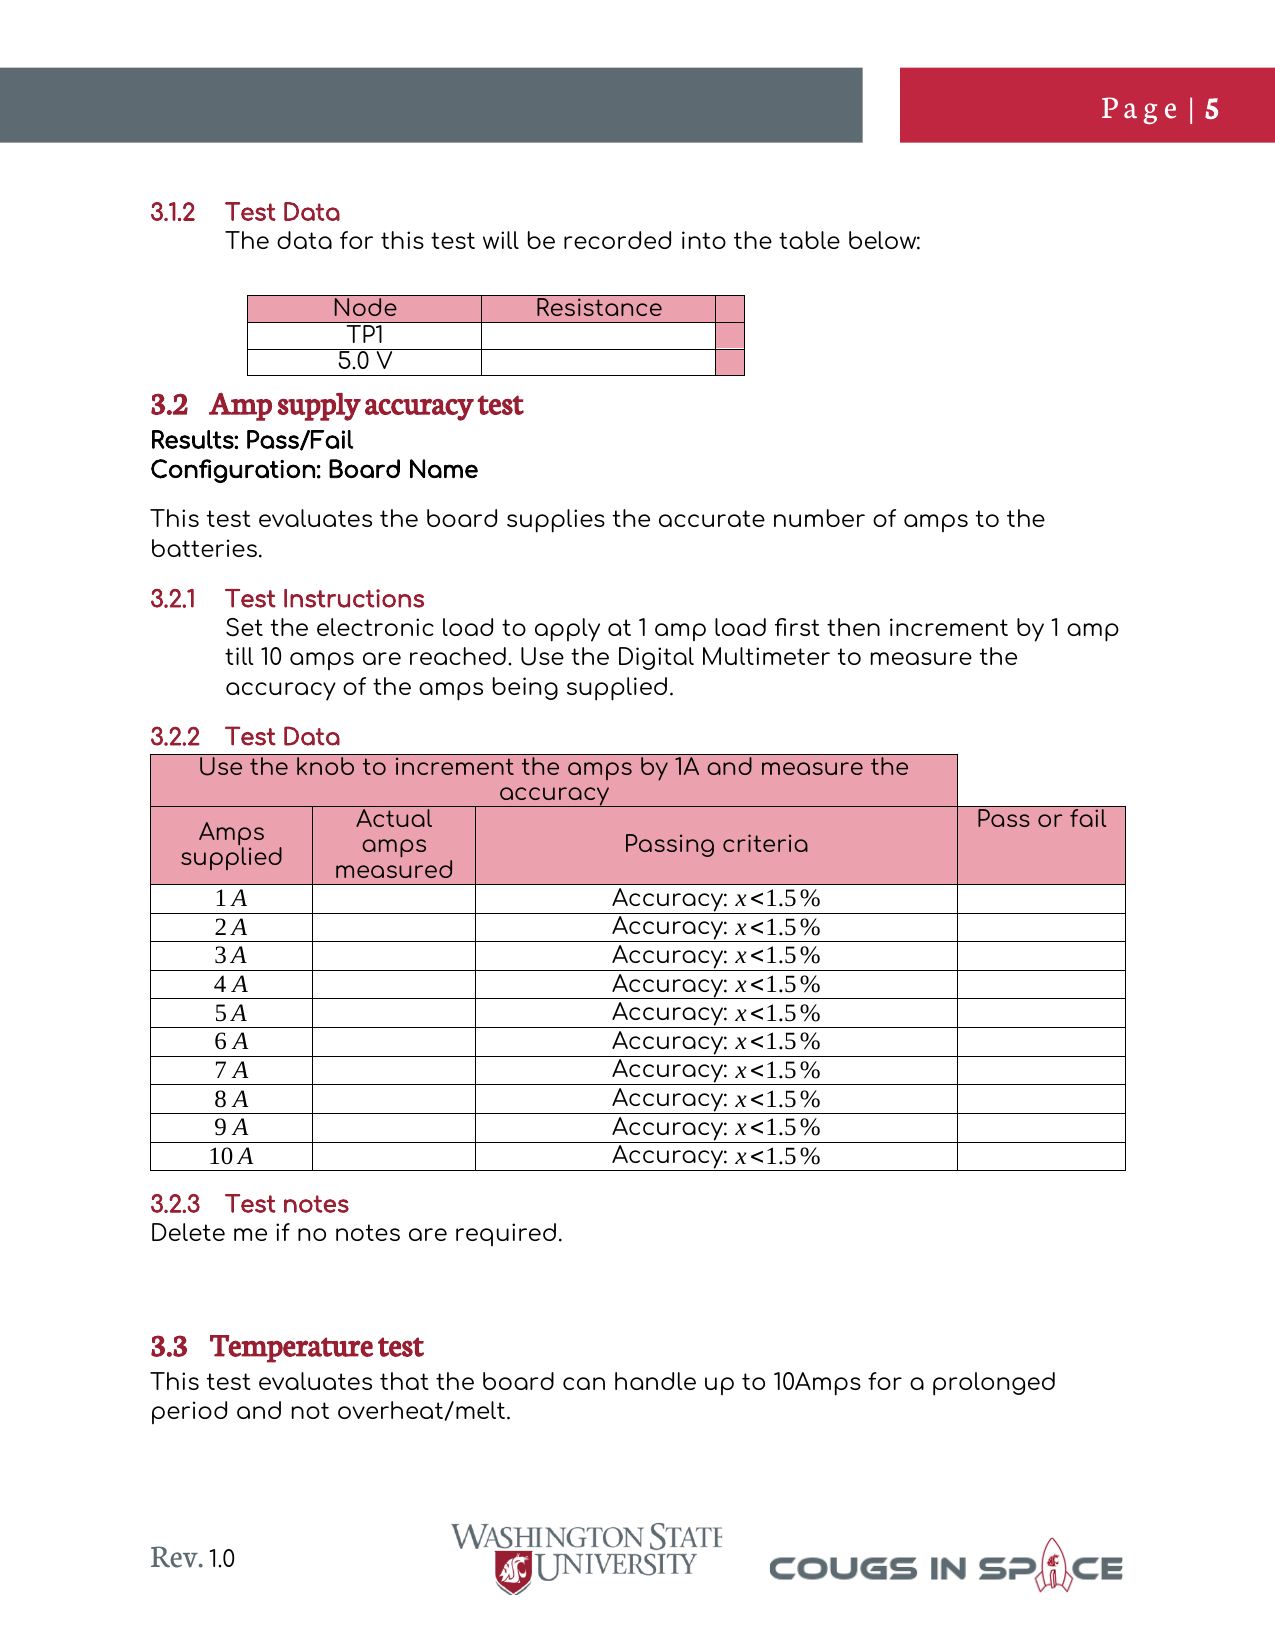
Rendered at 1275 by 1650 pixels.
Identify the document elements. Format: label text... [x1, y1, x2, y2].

table_cell [313, 1028, 475, 1056]
table_cell 5.0 V [248, 350, 481, 375]
table_cell [716, 323, 744, 348]
table_cell Pass or fail [958, 807, 1125, 884]
table_cell [958, 1114, 1125, 1142]
table_cell [958, 914, 1125, 941]
table_cell [958, 885, 1125, 912]
table_cell [313, 942, 475, 970]
table_cell [151, 1114, 312, 1142]
table_cell [716, 350, 744, 375]
table_cell Accuracy: [476, 1143, 957, 1170]
table_cell [958, 1143, 1125, 1170]
table_cell [151, 942, 312, 970]
table_cell Accuracy: [476, 914, 957, 941]
table_cell [151, 914, 312, 941]
table_cell Accuracy: [476, 942, 957, 970]
table_cell [313, 914, 475, 941]
table_cell [151, 1143, 312, 1170]
text Set the electronic load to apply at 1 amp load first then increment by 1 amp till 10 amps are reached. Use the Digital Multimeter to measure the accuracy of the amps being supplied. [225, 616, 1125, 700]
table_cell Accuracy: [476, 885, 957, 912]
table_cell [958, 1028, 1125, 1056]
table_cell Accuracy: [476, 999, 957, 1027]
table_cell [151, 1028, 312, 1056]
text This test evaluates that the board can handle up to 10Amps for a prolonged period and not overheat/melt. [150, 1370, 1125, 1425]
table_cell [958, 971, 1125, 998]
table_cell [482, 350, 715, 375]
table_header Resistance [482, 296, 715, 322]
table_cell Amps supplied [151, 807, 312, 884]
table_cell [958, 1057, 1125, 1084]
subtitle Test Data [150, 200, 1125, 226]
table_cell [958, 942, 1125, 970]
table_cell [151, 971, 312, 998]
table_cell [151, 1057, 312, 1084]
subtitle Test Data [150, 725, 1125, 750]
table_cell [151, 1085, 312, 1113]
subtitle Amp supply accuracy test [150, 380, 1125, 422]
table_cell Actual amps measured [313, 807, 475, 884]
picture [450, 1522, 723, 1595]
table_cell Accuracy: [476, 971, 957, 998]
text Results: Pass/Fail [150, 428, 1125, 454]
table_header Use the knob to increment the amps by 1A and measure the accuracy [151, 755, 957, 806]
table_header [716, 296, 744, 322]
table_cell [958, 999, 1125, 1027]
table_cell [313, 1114, 475, 1142]
table_cell Accuracy: [476, 1057, 957, 1084]
table_cell [151, 885, 312, 912]
subtitle Temperature test [150, 1322, 1125, 1364]
table_cell TP1 [248, 323, 481, 348]
table_cell Accuracy: [476, 1085, 957, 1113]
table_cell [313, 999, 475, 1027]
subtitle Test Instructions [150, 587, 1125, 612]
table_cell Passing criteria [476, 807, 957, 884]
table_cell [313, 885, 475, 912]
text This test evaluates the board supplies the accurate number of amps to the batteries. [150, 507, 1125, 562]
subtitle Test notes [150, 1192, 1125, 1218]
table_header Node [248, 296, 481, 322]
table_cell [313, 971, 475, 998]
table_cell [151, 999, 312, 1027]
picture [769, 1537, 1123, 1594]
text Delete me if no notes are required. [150, 1221, 1125, 1247]
text Configuration: Board Name [150, 457, 1125, 483]
table_cell [313, 1057, 475, 1084]
text The data for this test will be recorded into the table below: [225, 229, 1125, 255]
table_cell [482, 323, 715, 348]
table_cell Accuracy: [476, 1114, 957, 1142]
table_cell [958, 1085, 1125, 1113]
table_cell [313, 1143, 475, 1170]
table_cell Accuracy: [476, 1028, 957, 1056]
table_cell [313, 1085, 475, 1113]
